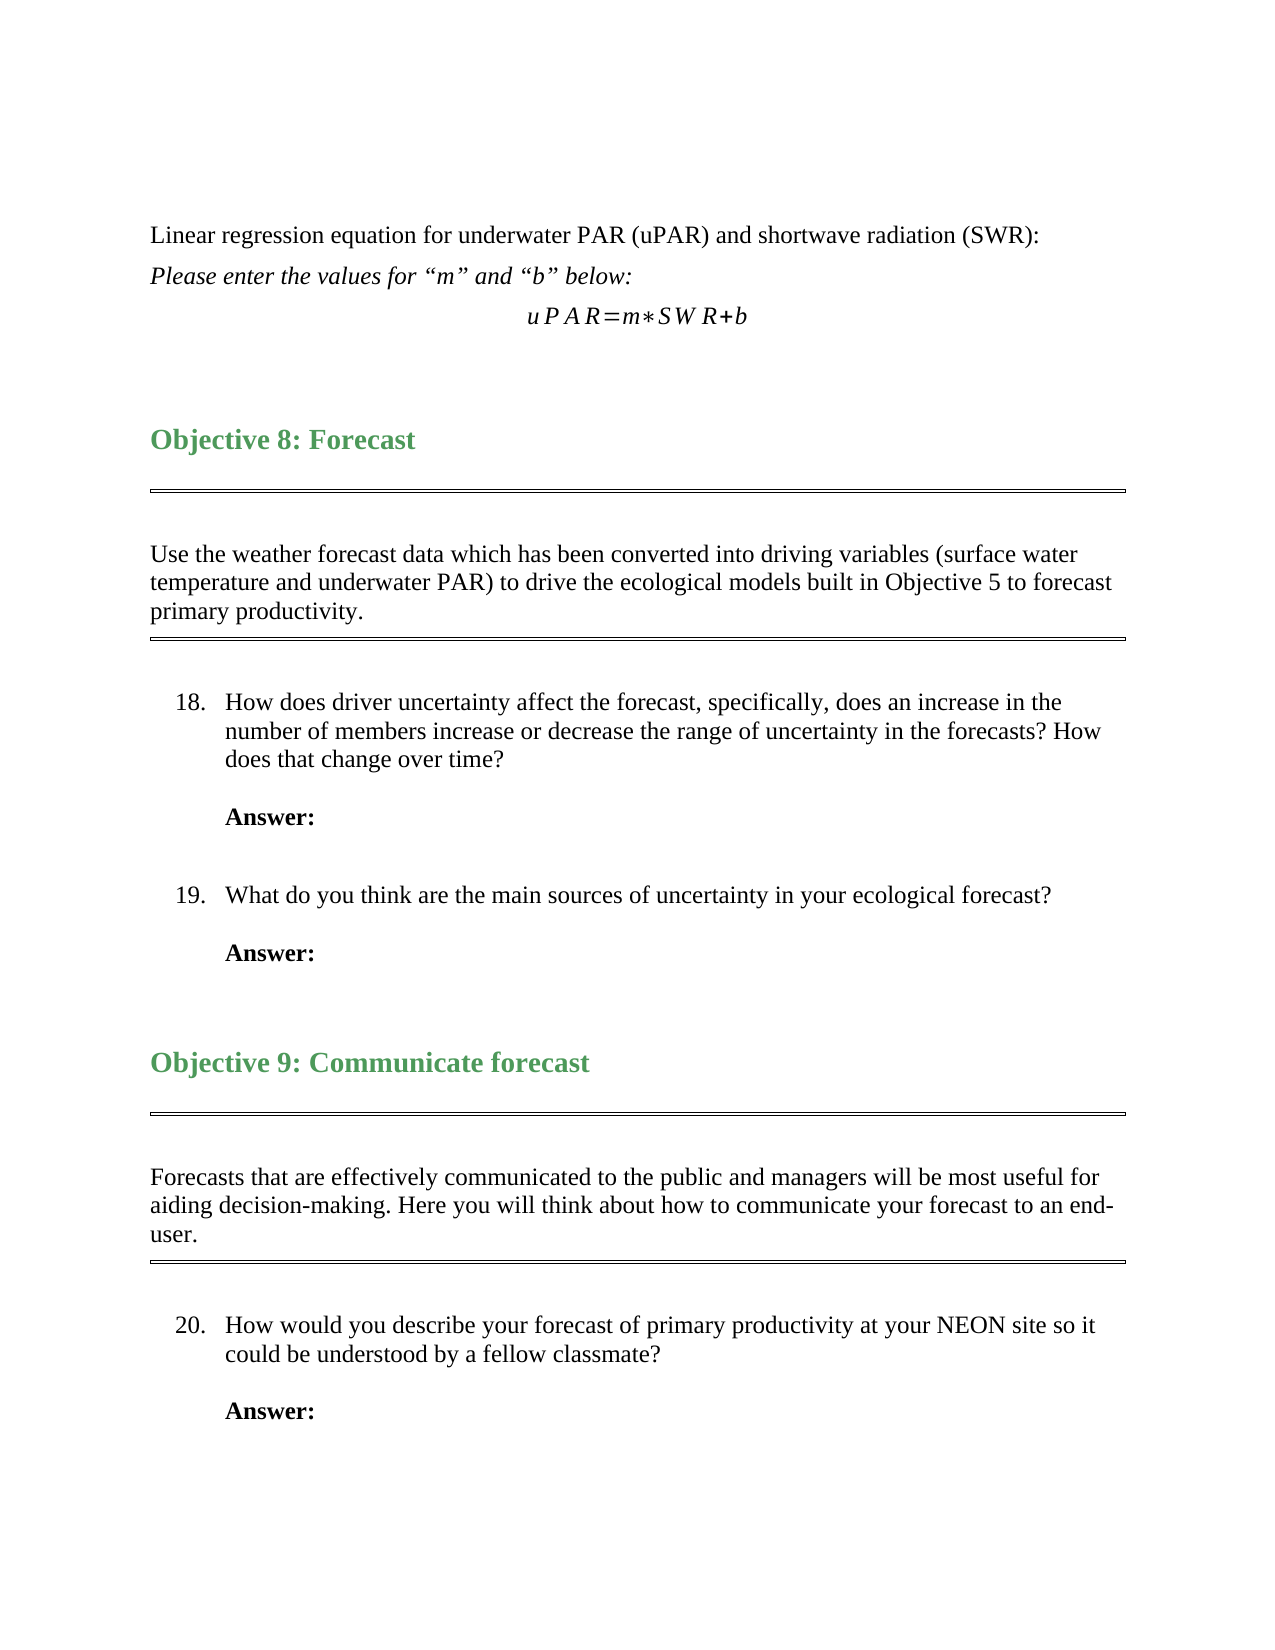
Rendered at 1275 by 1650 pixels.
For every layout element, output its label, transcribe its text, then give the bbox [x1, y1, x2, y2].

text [150, 261, 1125, 290]
list What do you think are the main sources of uncertainty in your ecological forecast? Answer: [175, 880, 1125, 1024]
text Linear regression equation for underwater PAR (uPAR) and shortwave radiation (SWR): [150, 220, 1125, 249]
list How does driver uncertainty affect the forecast, specifically, does an increase in the number of members increase or decrease the range of uncertainty in the forecasts? How does that change over time? Answer: [175, 687, 1125, 859]
text Forecasts that are effectively communicated to the public and managers will be most useful for aiding decision-making. Here you will think about how to communicate your forecast to an end-user. [150, 1162, 1125, 1248]
subtitle Objective 8: Forecast [150, 422, 1125, 489]
subtitle Objective 9: Communicate forecast [150, 1045, 1125, 1112]
list How would you describe your forecast of primary productivity at your NEON site so it could be understood by a fellow classmate? Answer: [175, 1310, 1125, 1482]
text Use the weather forecast data which has been converted into driving variables (surface water temperature and underwater PAR) to drive the ecological models built in Objective 5 to forecast primary productivity. [150, 539, 1125, 625]
